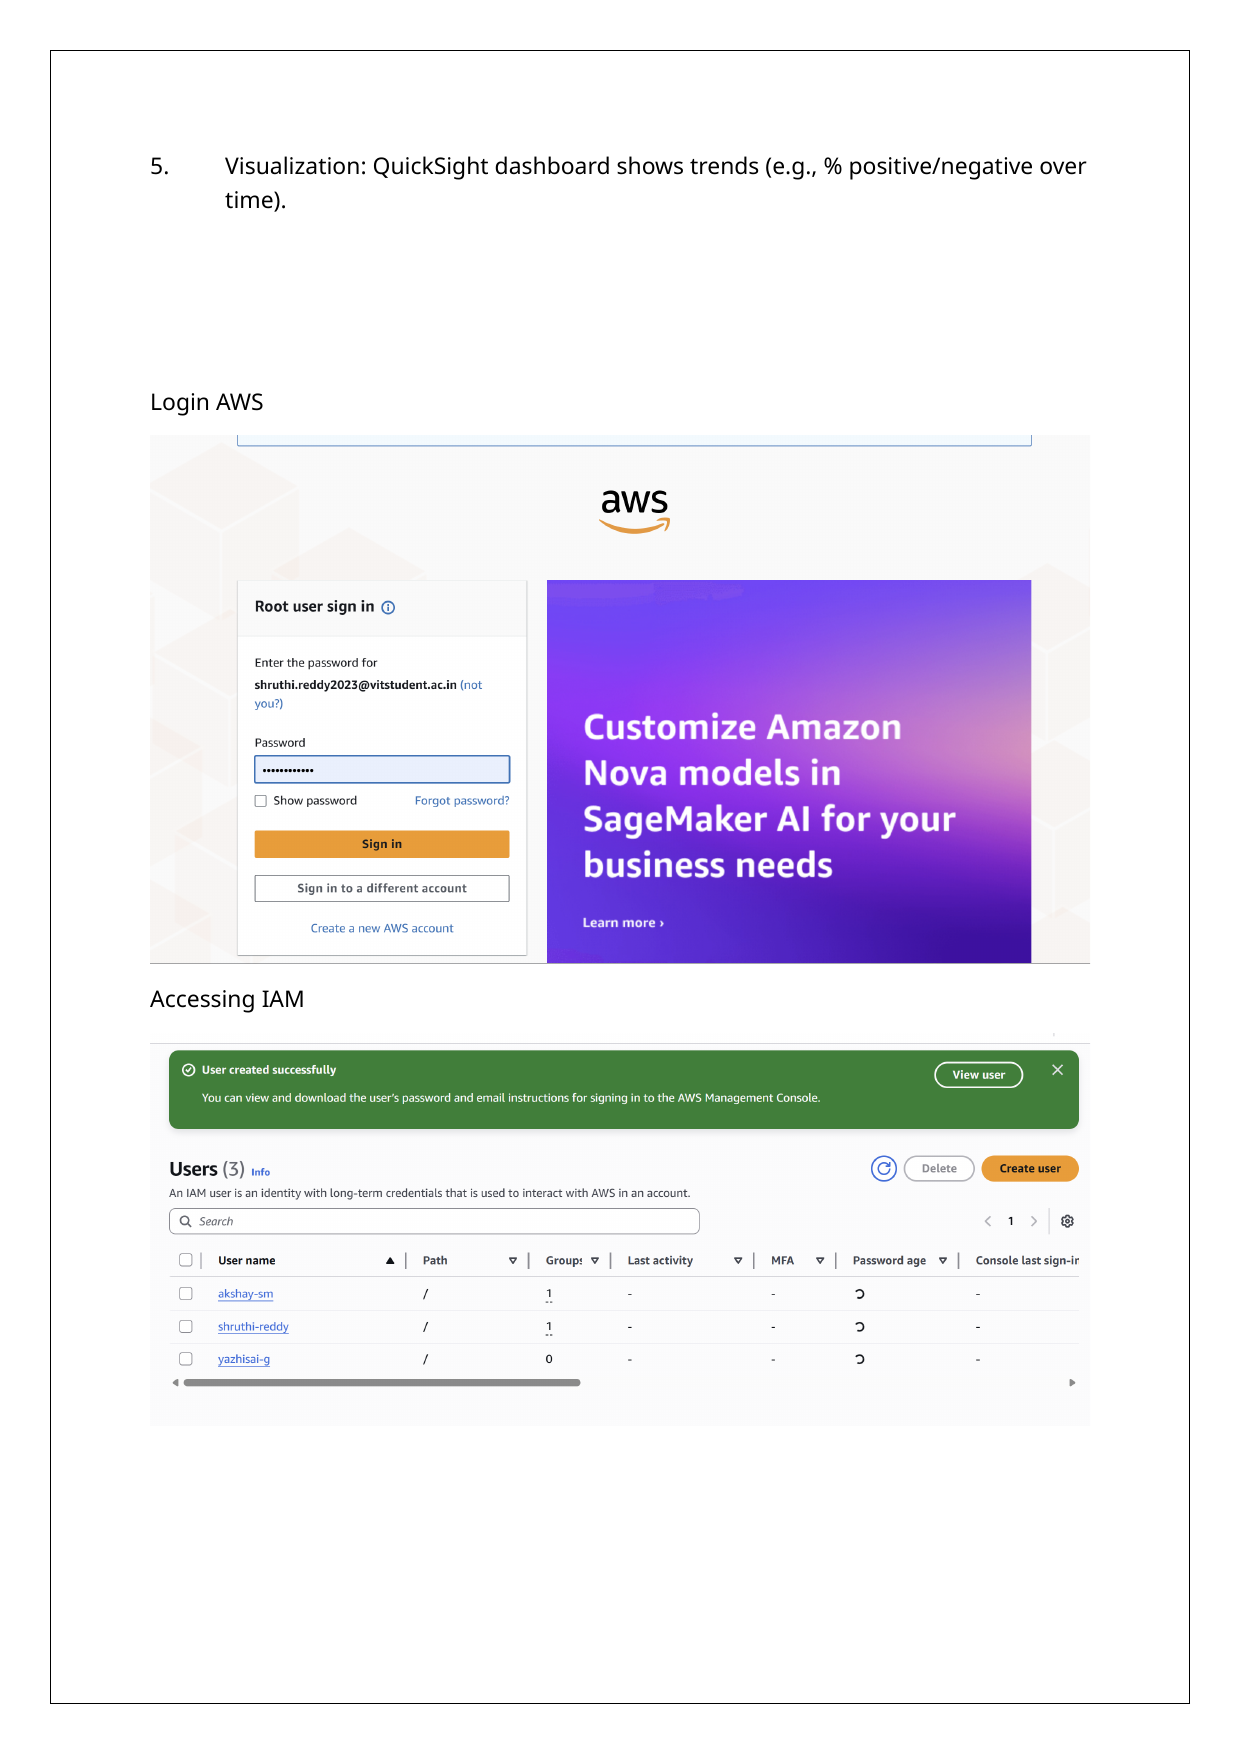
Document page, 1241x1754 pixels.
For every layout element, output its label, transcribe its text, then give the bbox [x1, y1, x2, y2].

picture [150, 1033, 1091, 1426]
text Login AWS [150, 385, 1090, 417]
text Accessing IAM [150, 983, 1090, 1014]
list Visualization: QuickSight dashboard shows trends (e.g., % positive/negative over time). [150, 150, 1090, 215]
picture [150, 435, 1091, 964]
